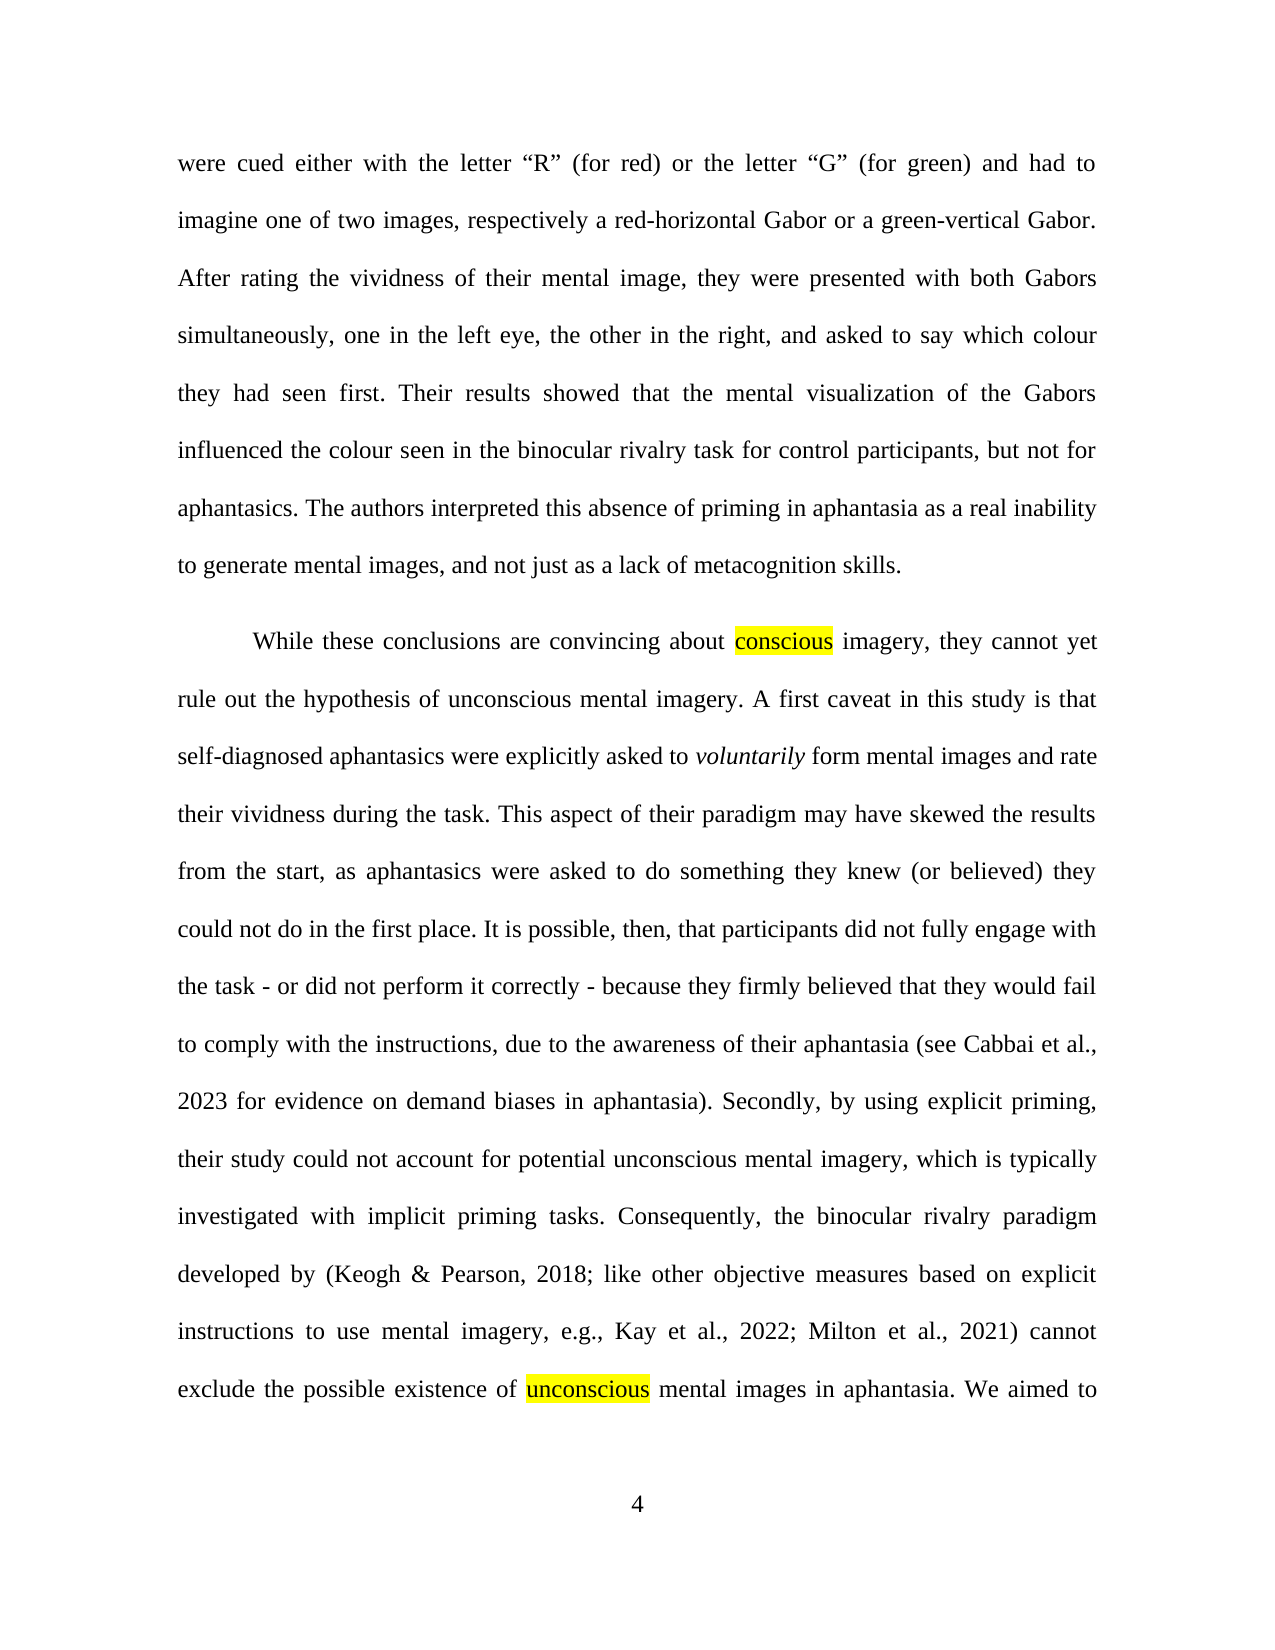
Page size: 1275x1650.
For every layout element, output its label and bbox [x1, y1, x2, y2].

text [177, 148, 1098, 579]
text [177, 626, 1098, 1403]
